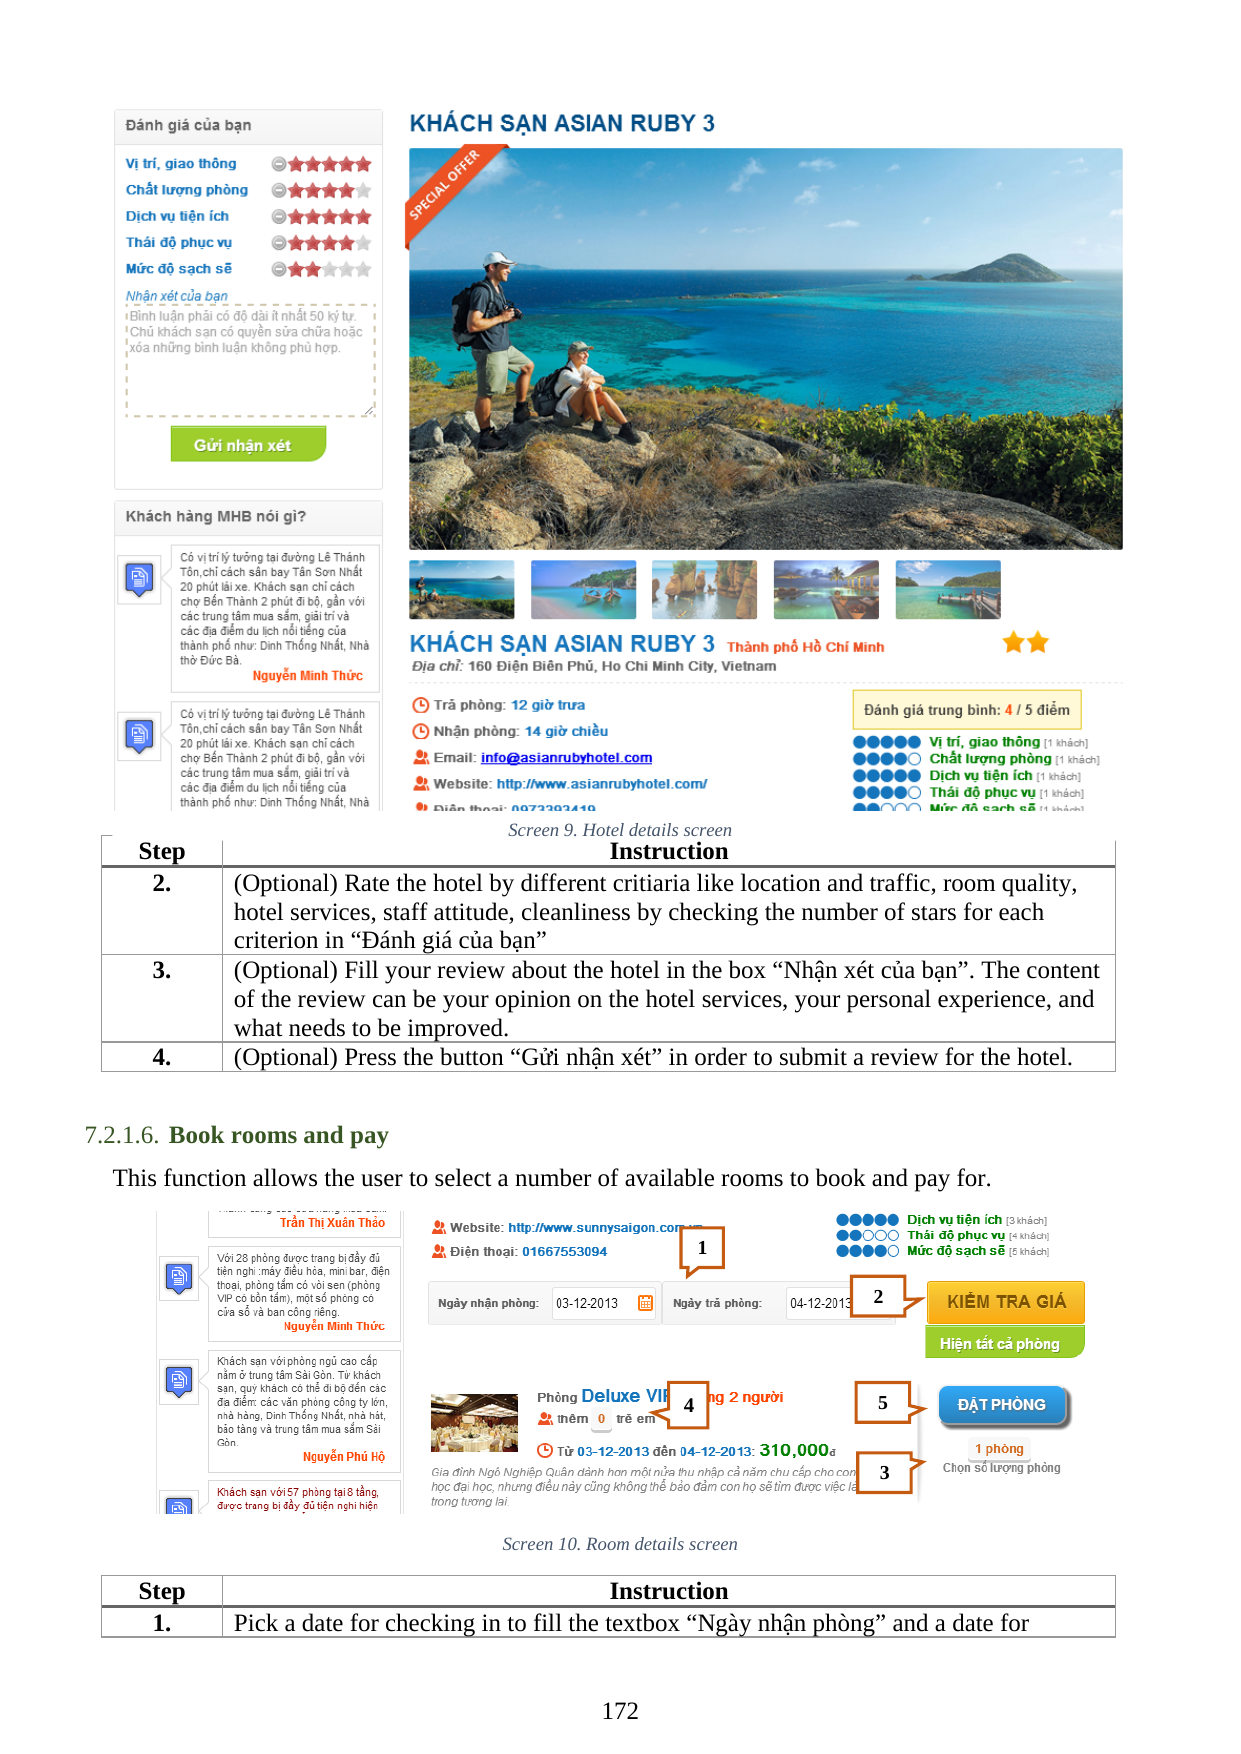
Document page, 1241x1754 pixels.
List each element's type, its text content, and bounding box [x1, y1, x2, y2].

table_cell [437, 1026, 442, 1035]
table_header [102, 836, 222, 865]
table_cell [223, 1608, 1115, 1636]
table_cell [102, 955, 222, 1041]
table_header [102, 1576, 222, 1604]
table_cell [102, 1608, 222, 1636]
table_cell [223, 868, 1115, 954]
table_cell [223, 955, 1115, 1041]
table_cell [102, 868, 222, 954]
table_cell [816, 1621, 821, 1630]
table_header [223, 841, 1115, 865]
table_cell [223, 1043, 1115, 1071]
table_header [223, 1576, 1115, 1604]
text This function allows the user to select a number of available rooms to book and pay for. [112, 1163, 1128, 1192]
subtitle Book rooms and pay [159, 1120, 1128, 1149]
picture [133, 1211, 1108, 1514]
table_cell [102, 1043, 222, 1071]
